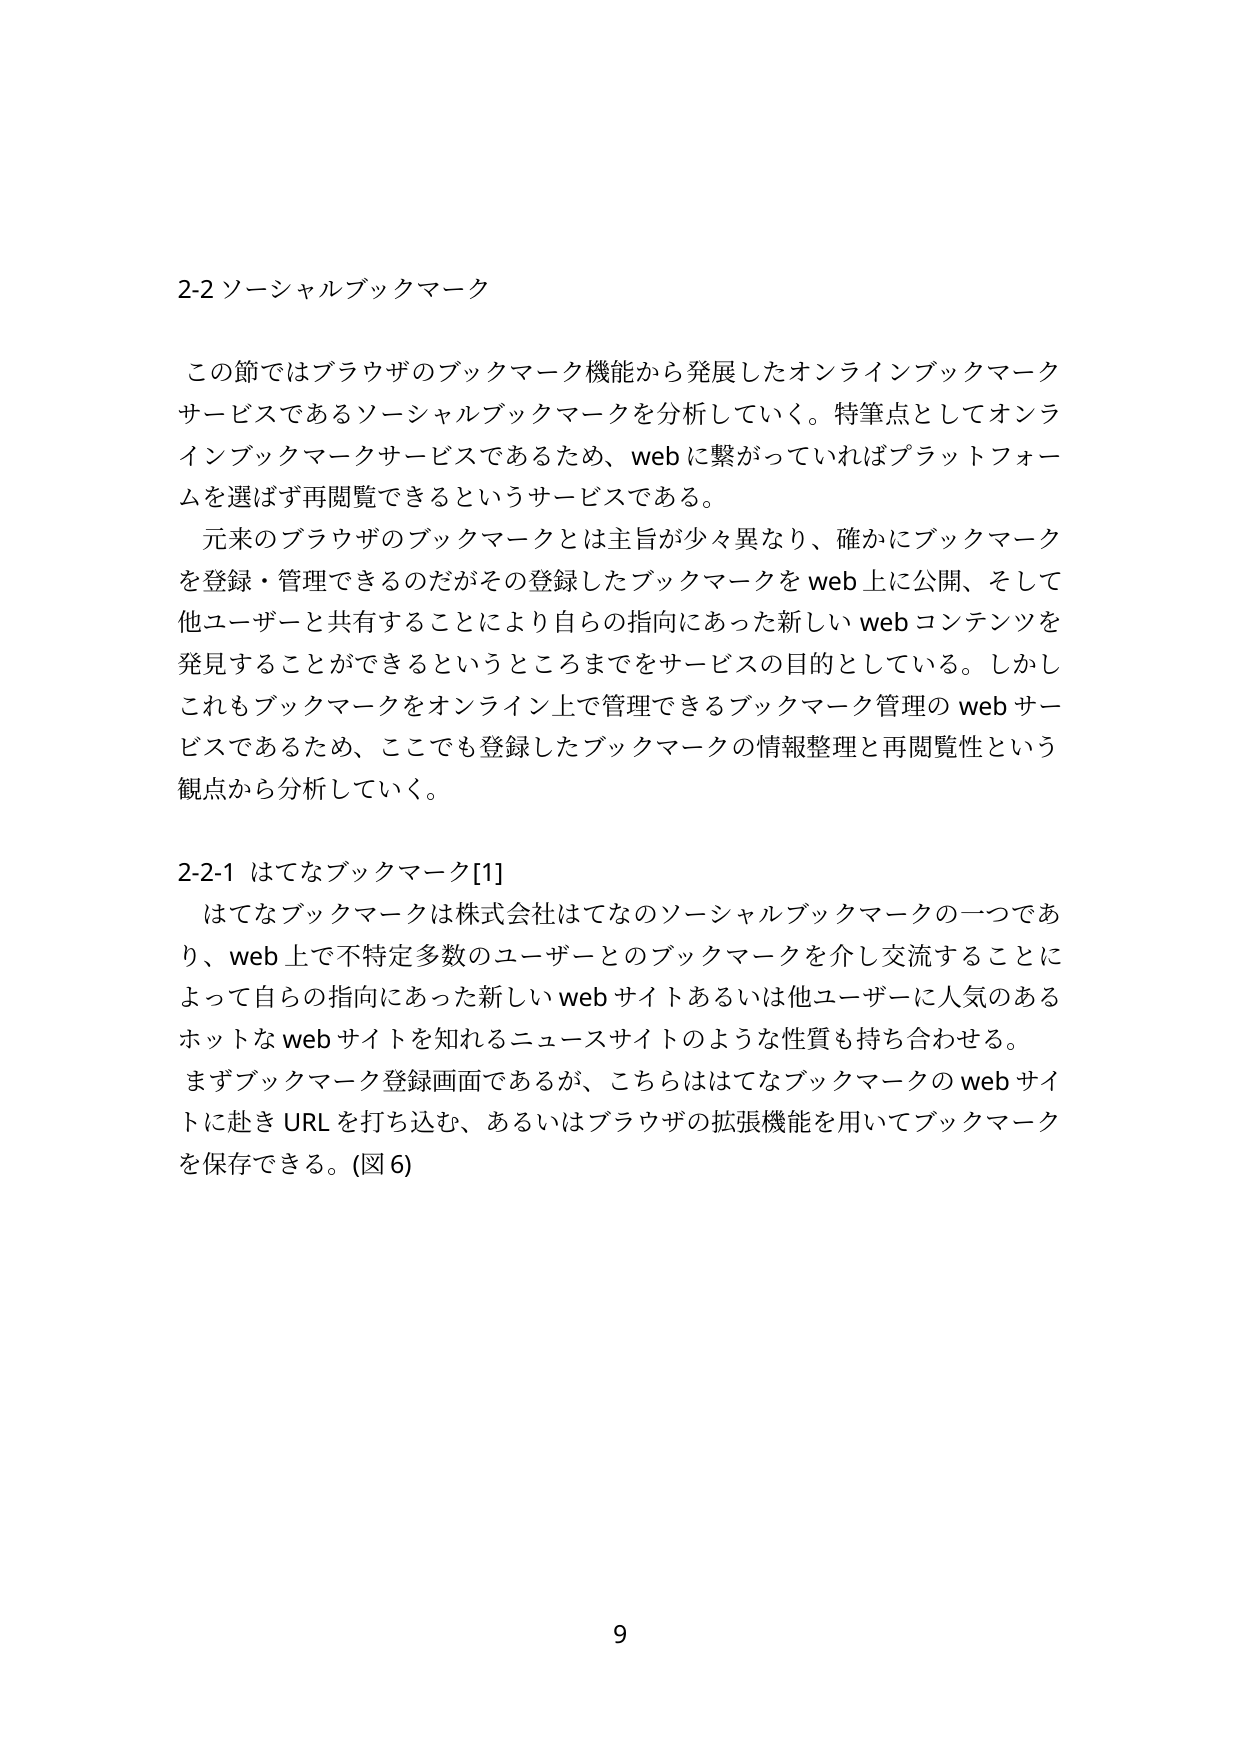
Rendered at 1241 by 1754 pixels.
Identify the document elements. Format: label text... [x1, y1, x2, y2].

text 元来のブラウザのブックマークとは主旨が少々異なり、確かにブックマークを登録・管理できるのだがその登録したブックマークをweb上に公開、そして他ユーザーと共有することにより自らの指向にあった新しいwebコンテンツを発見することができるというところまでをサービスの目的としている。しかしこれもブックマークをオンライン上で管理できるブックマーク管理のwebサービスであるため、ここでも登録したブックマークの情報整理と再閲覧性という観点から分析していく。 [177, 517, 1063, 808]
text まずブックマーク登録画面であるが、こちらははてなブックマークのwebサイトに赴きURLを打ち込む、あるいはブラウザの拡張機能を用いてブックマークを保存できる。(図6) [177, 1058, 1063, 1183]
text 2-2-1 はてなブックマーク[1] [177, 850, 1063, 892]
text この節ではブラウザのブックマーク機能から発展したオンラインブックマークサービスであるソーシャルブックマークを分析していく。特筆点としてオンラインブックマークサービスであるため、webに繋がっていればプラットフォームを選ばず再閲覧できるというサービスである。 [177, 350, 1063, 517]
text はてなブックマークは株式会社はてなのソーシャルブックマークの一つであり、web上で不特定多数のユーザーとのブックマークを介し交流することによって自らの指向にあった新しいwebサイトあるいは他ユーザーに人気のあるホットなwebサイトを知れるニュースサイトのような性質も持ち合わせる。 [177, 892, 1063, 1058]
text 2-2ソーシャルブックマーク [177, 267, 1063, 308]
